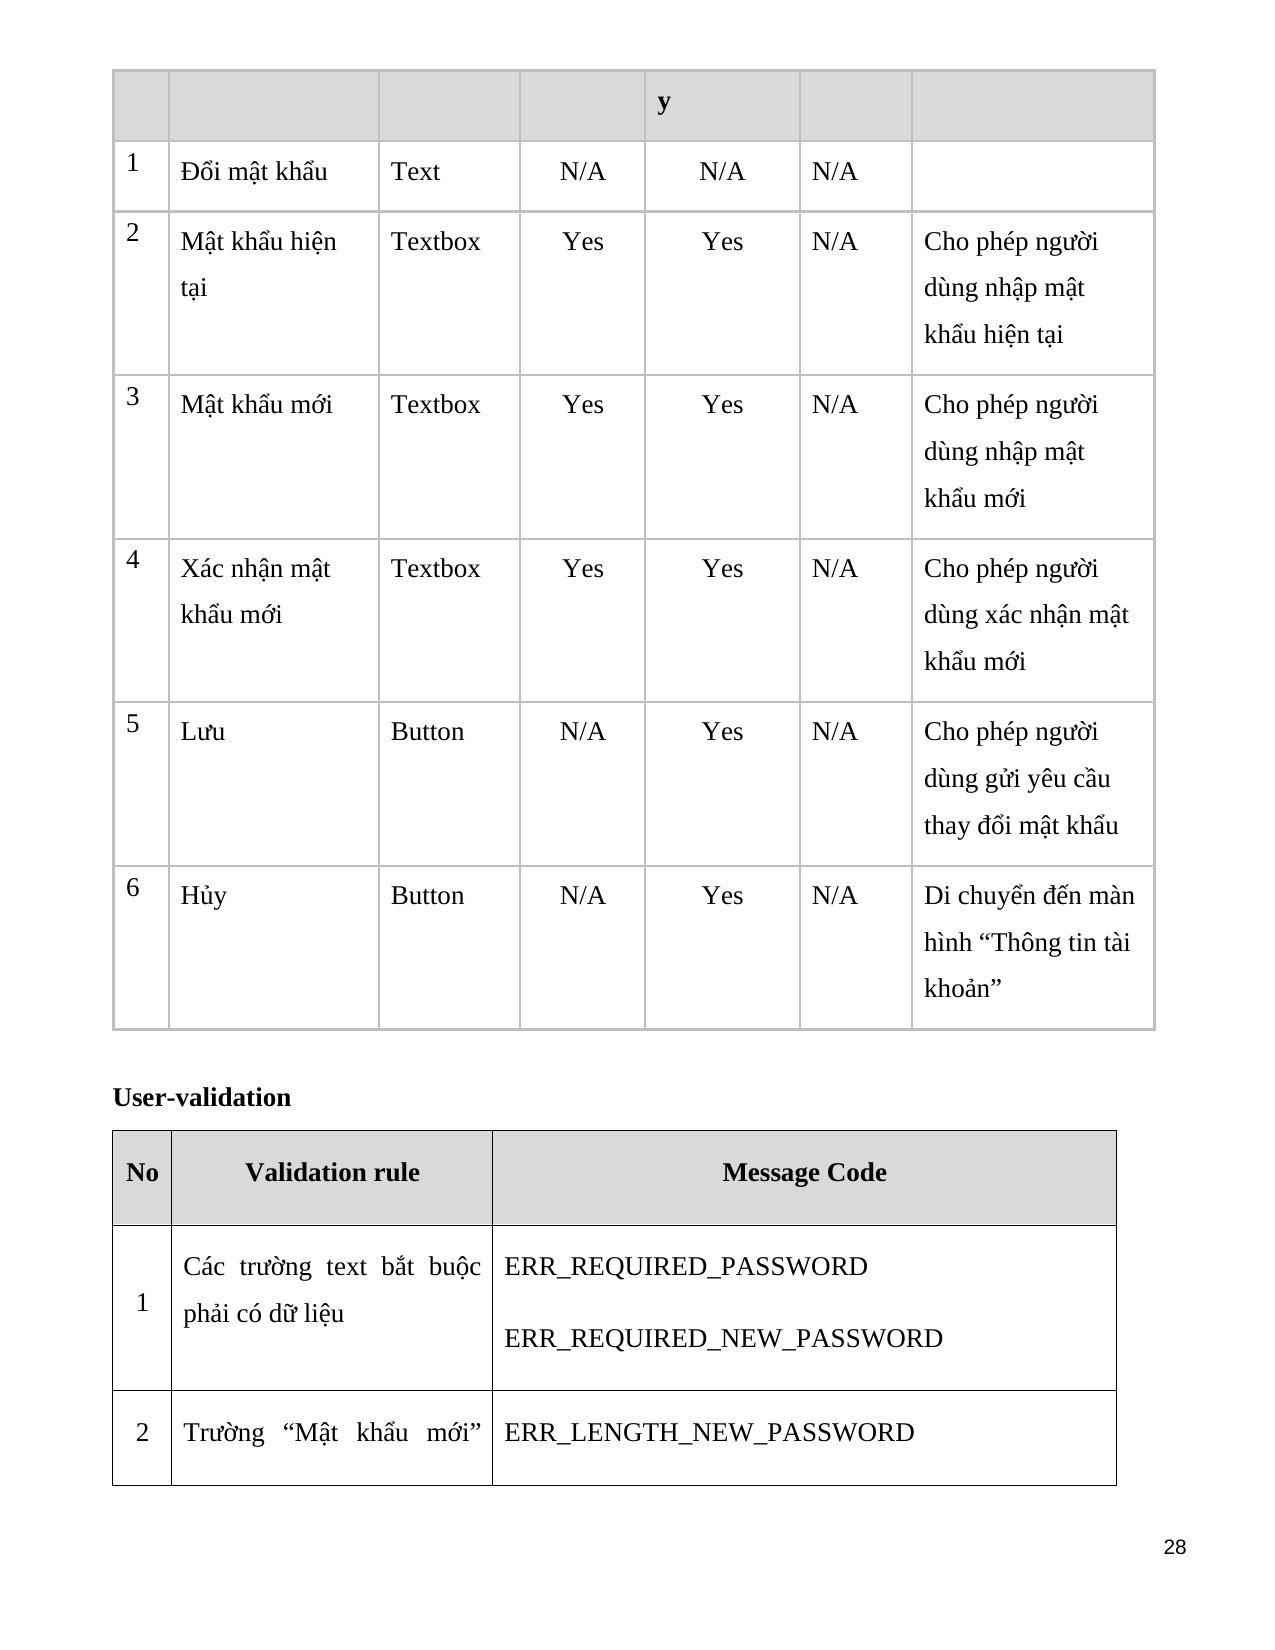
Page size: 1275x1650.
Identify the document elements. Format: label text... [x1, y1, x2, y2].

table_cell Các trường text bắt buộc phải có dữ liệu [172, 1226, 492, 1390]
table_cell Yes [521, 376, 644, 537]
table_cell N/A [521, 703, 644, 864]
table_cell [913, 142, 1153, 210]
table_cell Yes [646, 376, 799, 537]
table_cell 6 [115, 867, 168, 1028]
table_header Mandatory [646, 72, 799, 140]
table_cell 3 [115, 376, 168, 537]
table_cell 4 [115, 540, 168, 701]
table_header Editable [521, 72, 644, 140]
table_header Default [801, 72, 911, 140]
table_header # [115, 72, 168, 140]
table_cell Yes [521, 213, 644, 374]
table_header Validation rule [172, 1131, 492, 1224]
table_cell Textbox [380, 540, 519, 701]
table_cell Hủy [170, 867, 378, 1028]
table_cell N/A [801, 540, 911, 701]
table_cell Text [380, 142, 519, 210]
table_cell Di chuyển đến màn hình “Thông tin tài khoản” [913, 867, 1153, 1028]
table_cell Cho phép người dùng gửi yêu cầu thay đổi mật khẩu [913, 703, 1153, 864]
table_cell N/A [521, 142, 644, 210]
table_cell Cho phép người dùng xác nhận mật khẩu mới [913, 540, 1153, 701]
table_cell N/A [801, 703, 911, 864]
table_header No [113, 1131, 171, 1224]
table_header Description [913, 72, 1153, 140]
table_cell N/A [801, 142, 911, 210]
table_cell Yes [646, 867, 799, 1028]
table_cell 5 [115, 703, 168, 864]
table_cell Mật khẩu mới [170, 376, 378, 537]
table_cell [493, 1391, 1116, 1484]
table_cell Textbox [380, 213, 519, 374]
table_cell Textbox [380, 376, 519, 537]
table_cell Yes [646, 703, 799, 864]
table_cell N/A [801, 213, 911, 374]
table_cell N/A [646, 142, 799, 210]
table_cell Yes [521, 540, 644, 701]
table_header Component [170, 72, 378, 140]
text User-validation [112, 1081, 1186, 1112]
table_cell 2 [113, 1391, 171, 1484]
table_cell Yes [646, 213, 799, 374]
table_header Message Code [493, 1131, 1116, 1224]
table_header Type [380, 72, 519, 140]
table_cell Button [380, 703, 519, 864]
table_cell Button [380, 867, 519, 1028]
table_cell 1 [115, 142, 168, 210]
table_cell Lưu [170, 703, 378, 864]
table_cell Xác nhận mật khẩu mới [170, 540, 378, 701]
table_cell ERR_REQUIRED_PASSWORD ERR_REQUIRED_NEW_PASSWORD [493, 1226, 1116, 1390]
table_cell Cho phép người dùng nhập mật khẩu mới [913, 376, 1153, 537]
table_cell 1 [113, 1226, 171, 1390]
table_cell Cho phép người dùng nhập mật khẩu hiện tại [913, 213, 1153, 374]
table_cell 2 [115, 213, 168, 374]
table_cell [172, 1391, 492, 1484]
table_cell Đổi mật khẩu [170, 142, 378, 210]
table_cell Mật khẩu hiện tại [170, 213, 378, 374]
table_cell Yes [646, 540, 799, 701]
table_cell N/A [801, 867, 911, 1028]
table_cell N/A [801, 376, 911, 537]
table_cell N/A [521, 867, 644, 1028]
